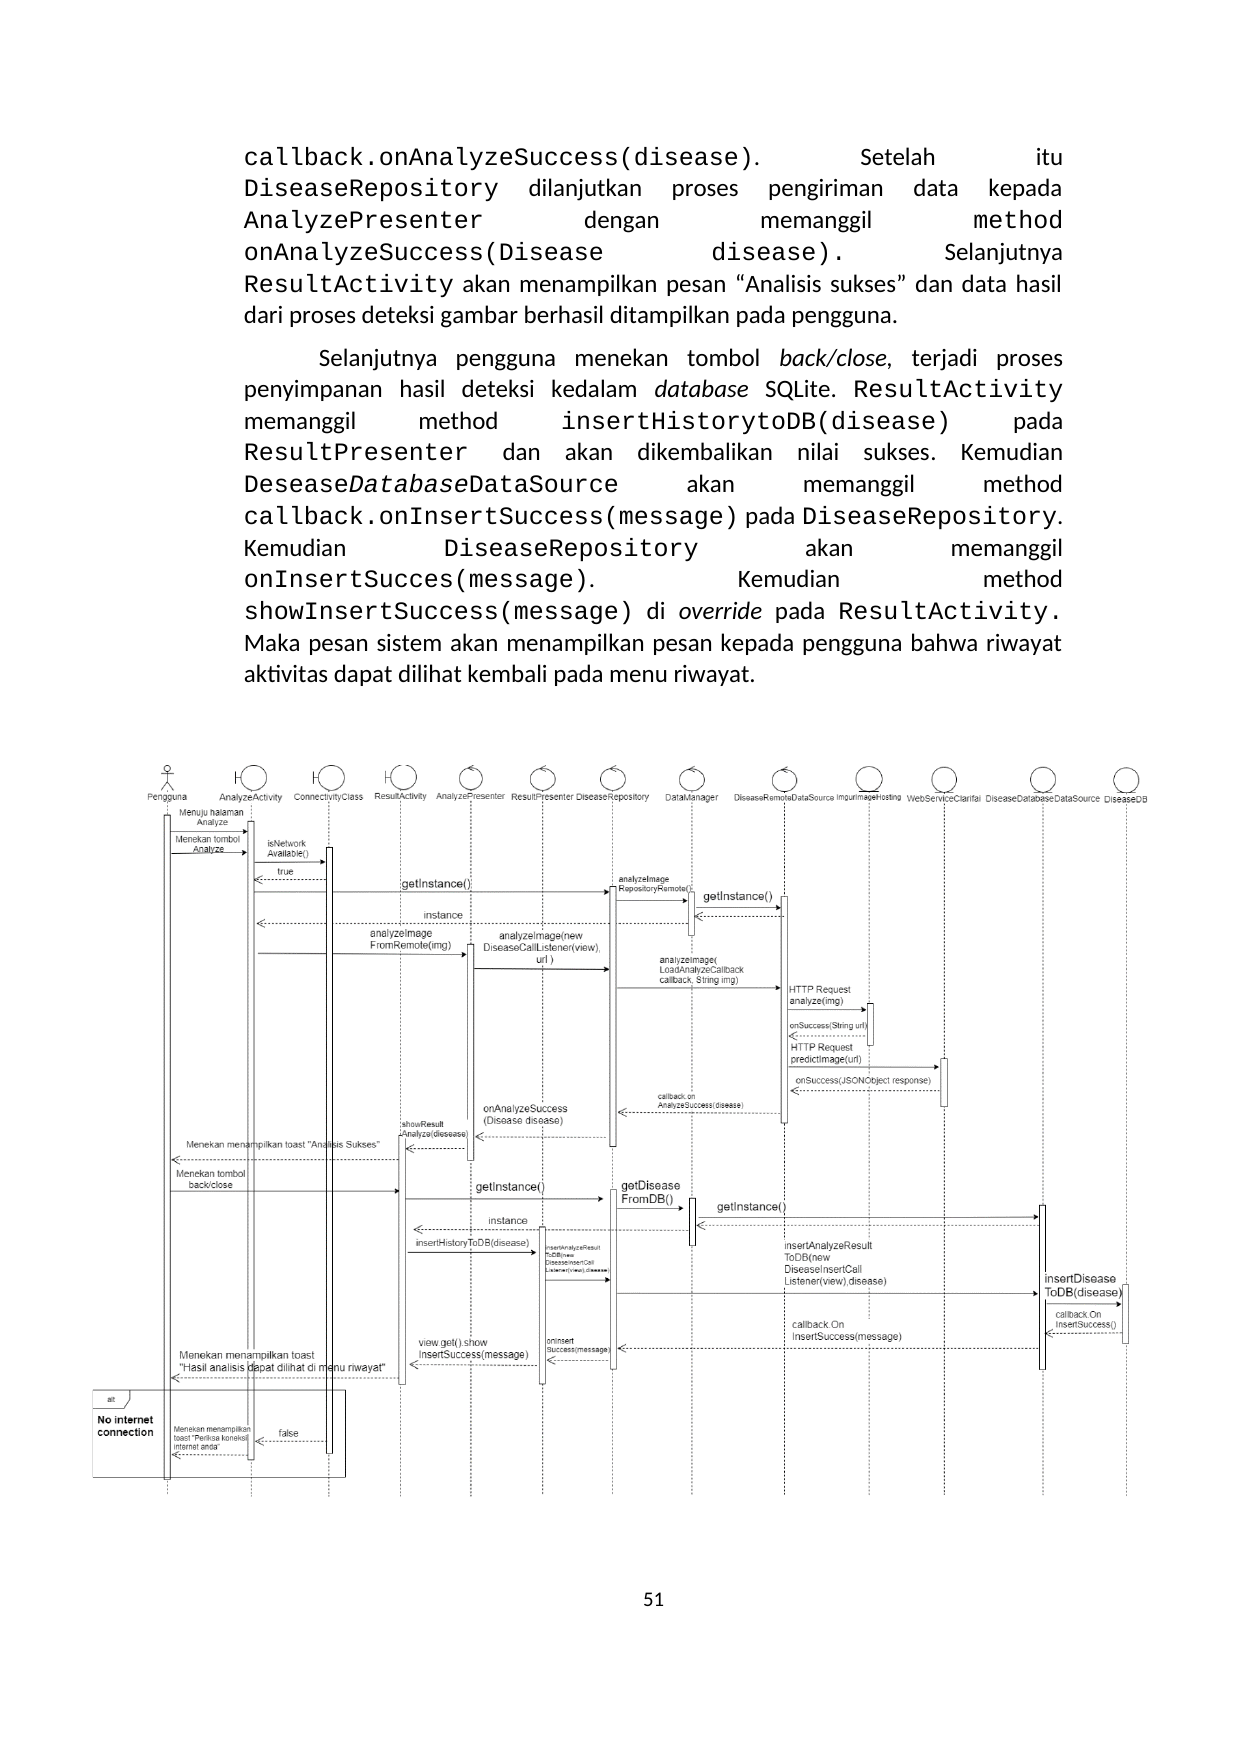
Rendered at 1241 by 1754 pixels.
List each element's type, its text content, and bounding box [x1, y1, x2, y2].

picture [92, 765, 1148, 1497]
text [244, 141, 1063, 330]
text Selanjutnya pengguna menekan tombol back/close, terjadi proses penyimpanan hasil deteksi kedalam database SQLite. ResultActivity memanggil method insertHistorytoDB(disease) pada ResultPresenter dan akan dikembalikan nilai sukses. Kemudian DeseaseDatabaseDataSource akan memanggil method callback.onInsertSuccess(message) pada DiseaseRepository. Kemudian DiseaseRepository akan memanggil onInsertSucces(message). Kemudian method showInsertSuccess(message) di override pada ResultActivity. Maka pesan sistem akan menampilkan pesan kepada pengguna bahwa riwayat aktivitas dapat dilihat kembali pada menu riwayat. [244, 342, 1063, 688]
